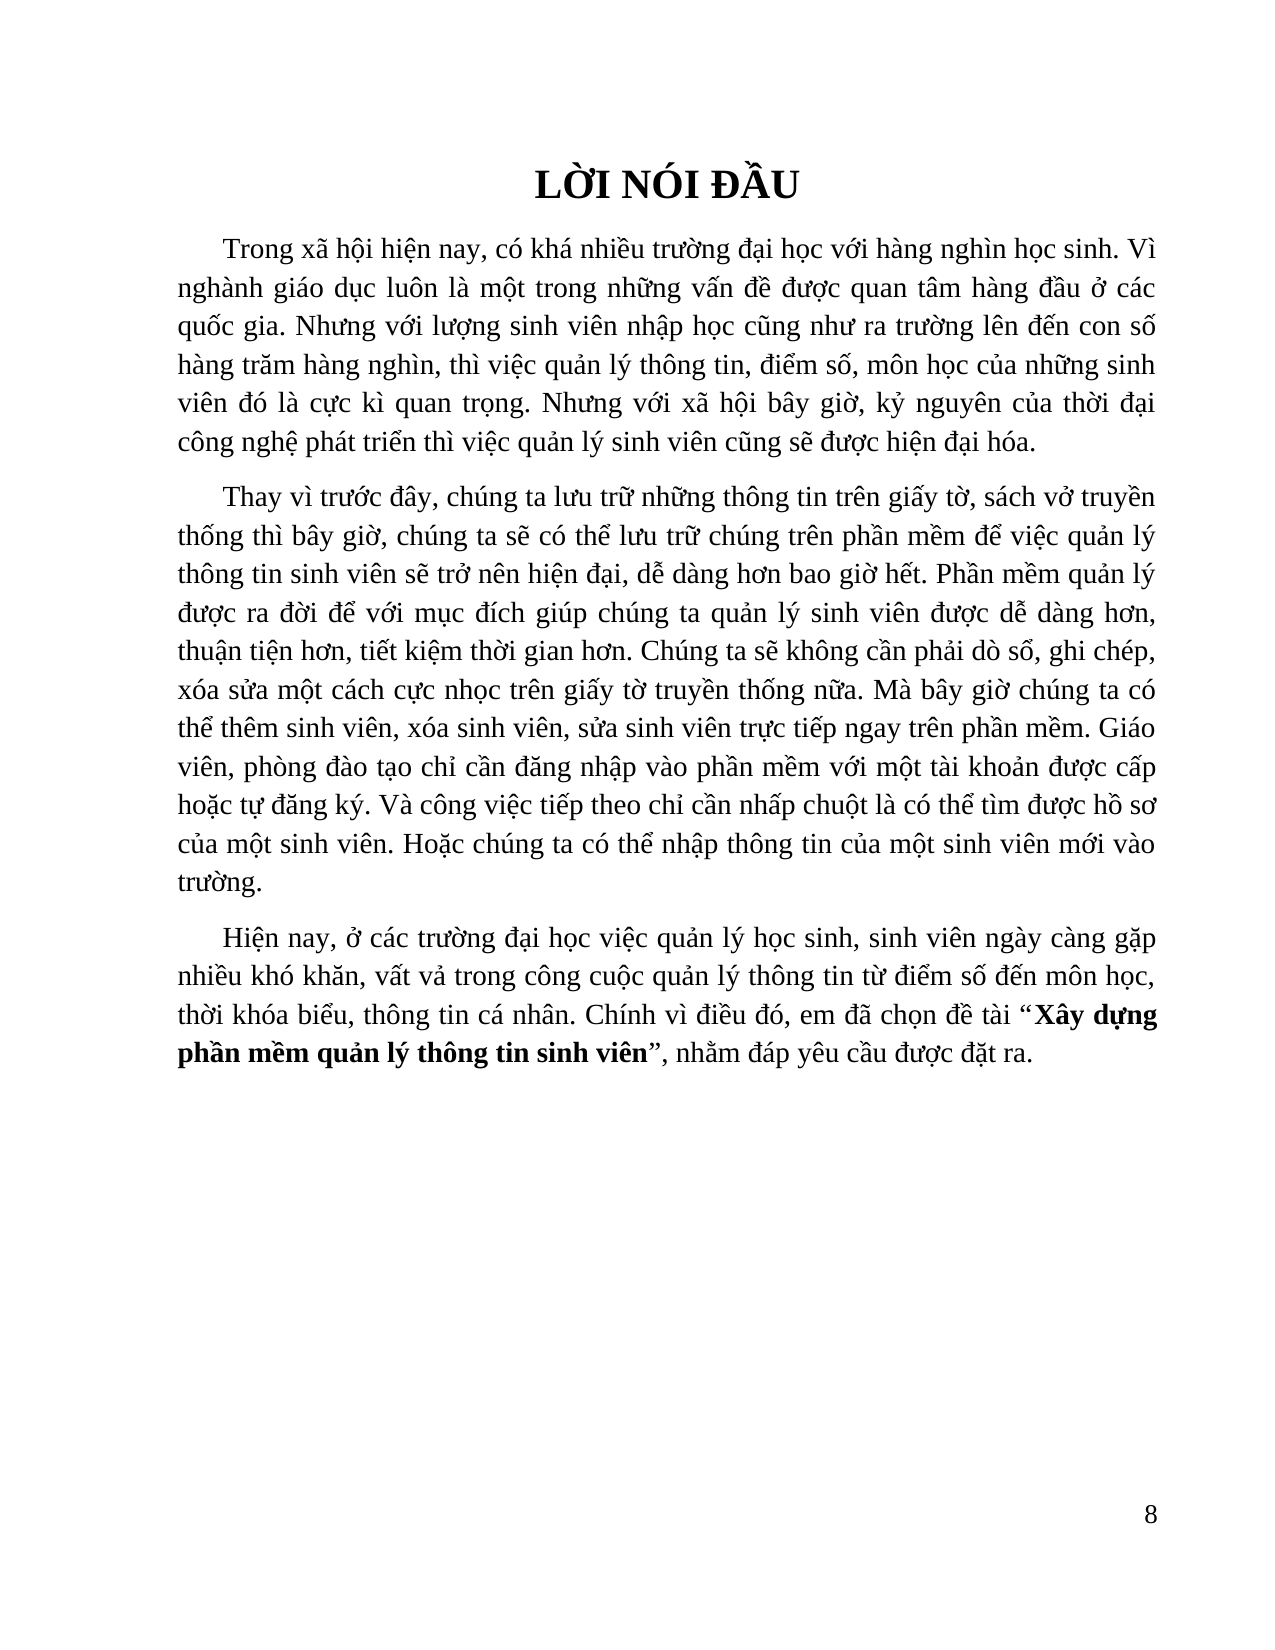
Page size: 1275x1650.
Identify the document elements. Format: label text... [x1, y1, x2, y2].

text Hiện nay, ở các trường đại học việc quản lý học sinh, sinh viên ngày càng gặp nhiều khó khăn, vất vả trong công cuộc quản lý thông tin từ điểm số đến môn học, thời khóa biểu, thông tin cá nhân. Chính vì điều đó, em đã chọn đề tài “Xây dựng phần mềm quản lý thông tin sinh viên”, nhằm đáp yêu cầu được đặt ra. [177, 920, 1157, 1069]
subtitle LỜI NÓI ĐẦU [177, 159, 1157, 207]
text Thay vì trước đây, chúng ta lưu trữ những thông tin trên giấy tờ, sách vở truyền thống thì bây giờ, chúng ta sẽ có thể lưu trữ chúng trên phần mềm để việc quản lý thông tin sinh viên sẽ trở nên hiện đại, dễ dàng hơn bao giờ hết. Phần mềm quản lý được ra đời để với mục đích giúp chúng ta quản lý sinh viên được dễ dàng hơn, thuận tiện hơn, tiết kiệm thời gian hơn. Chúng ta sẽ không cần phải dò sổ, ghi chép, xóa sửa một cách cực nhọc trên giấy tờ truyền thống nữa. Mà bây giờ chúng ta có thể thêm sinh viên, xóa sinh viên, sửa sinh viên trực tiếp ngay trên phần mềm. Giáo viên, phòng đào tạo chỉ cần đăng nhập vào phần mềm với một tài khoản được cấp hoặc tự đăng ký. Và công việc tiếp theo chỉ cần nhấp chuột là có thể tìm được hồ sơ của một sinh viên. Hoặc chúng ta có thể nhập thông tin của một sinh viên mới vào trường. [177, 479, 1157, 898]
text Trong xã hội hiện nay, có khá nhiều trường đại học với hàng nghìn học sinh. Vì nghành giáo dục luôn là một trong những vấn đề được quan tâm hàng đầu ở các quốc gia. Nhưng với lượng sinh viên nhập học cũng như ra trường lên đến con số hàng trăm hàng nghìn, thì việc quản lý thông tin, điểm số, môn học của những sinh viên đó là cực kì quan trọng. Nhưng với xã hội bây giờ, kỷ nguyên của thời đại công nghệ phát triển thì việc quản lý sinh viên cũng sẽ được hiện đại hóa. [177, 231, 1157, 457]
